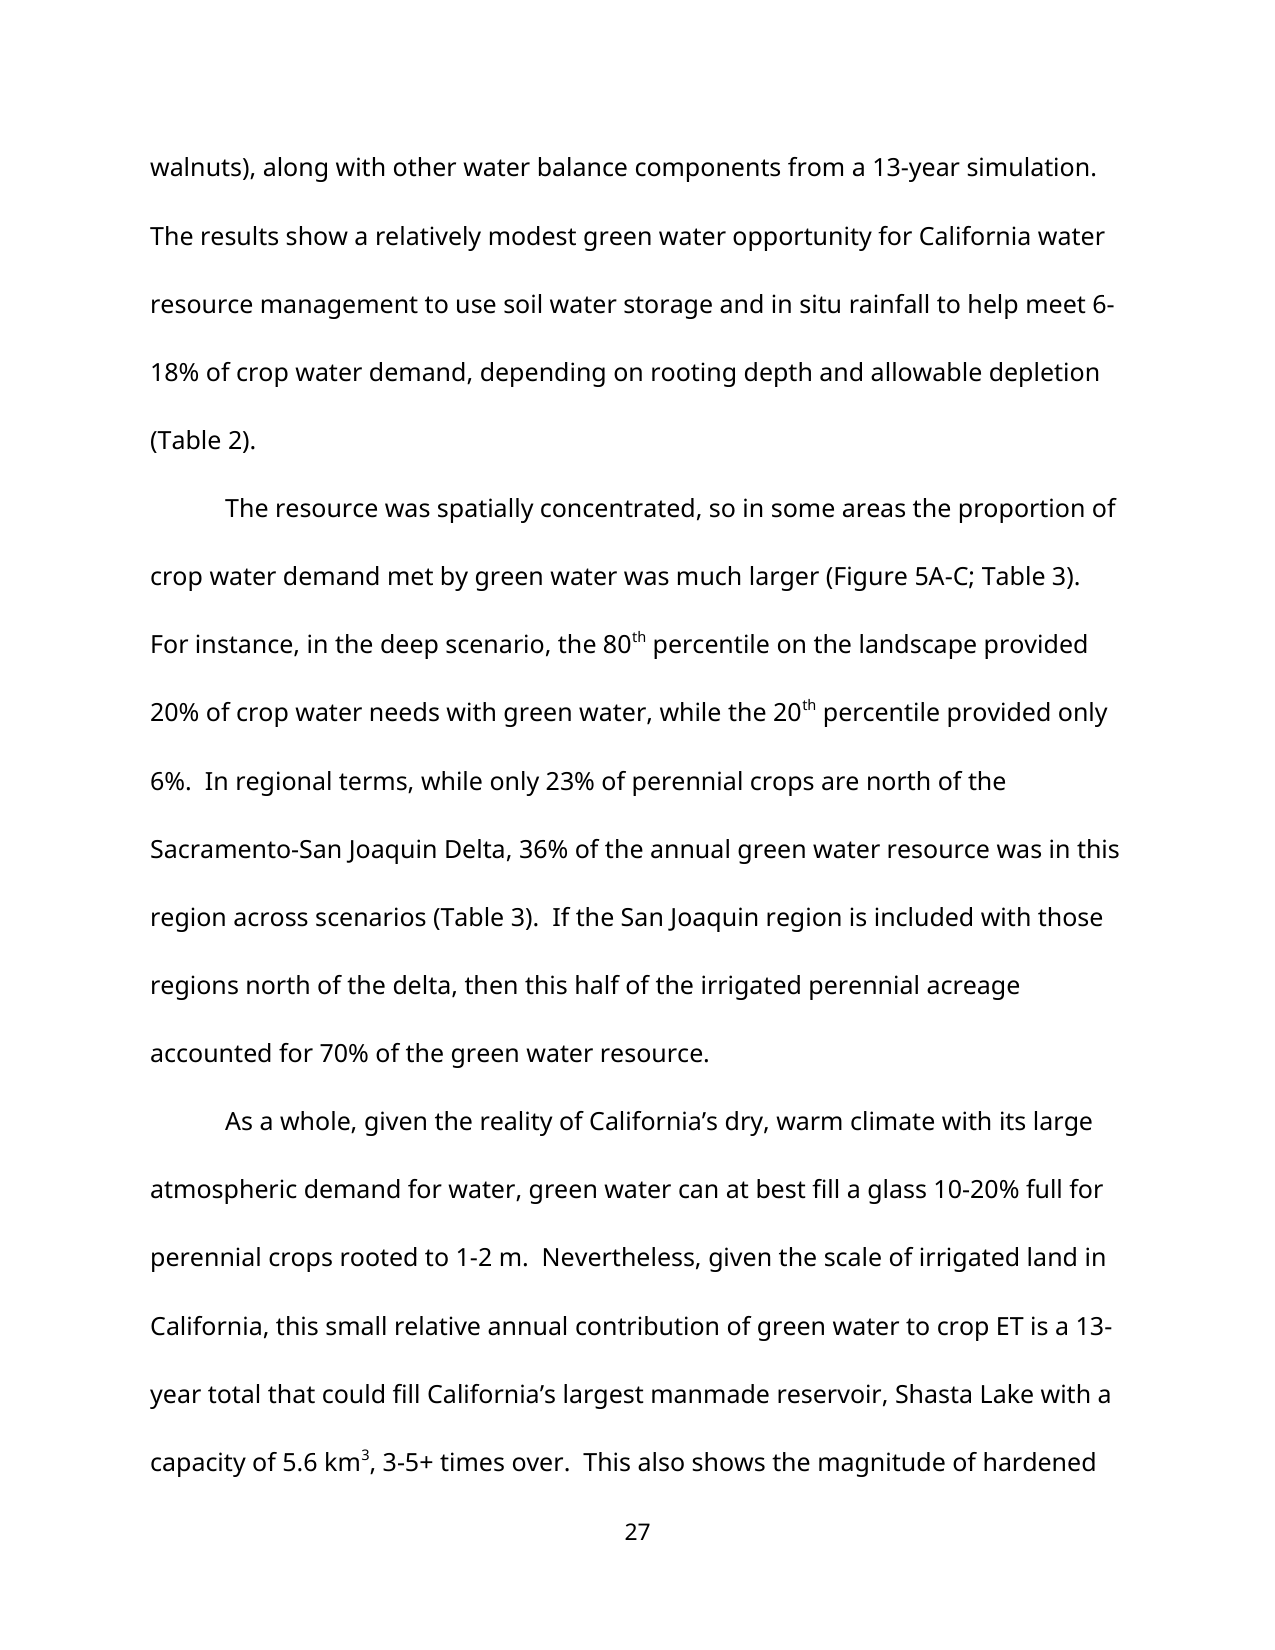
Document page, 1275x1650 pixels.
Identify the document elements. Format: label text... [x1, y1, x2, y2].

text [150, 1104, 1125, 1478]
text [150, 150, 1125, 457]
text The resource was spatially concentrated, so in some areas the proportion of crop water demand met by green water was much larger (Figure 5A-C; Table 3). For instance, in the deep scenario, the 80th percentile on the landscape provided 20% of crop water needs with green water, while the 20th percentile provided only 6%. In regional terms, while only 23% of perennial crops are north of the Sacramento-San Joaquin Delta, 36% of the annual green water resource was in this region across scenarios (Table 3). If the San Joaquin region is included with those regions north of the delta, then this half of the irrigated perennial acreage accounted for 70% of the green water resource. [150, 491, 1125, 1070]
